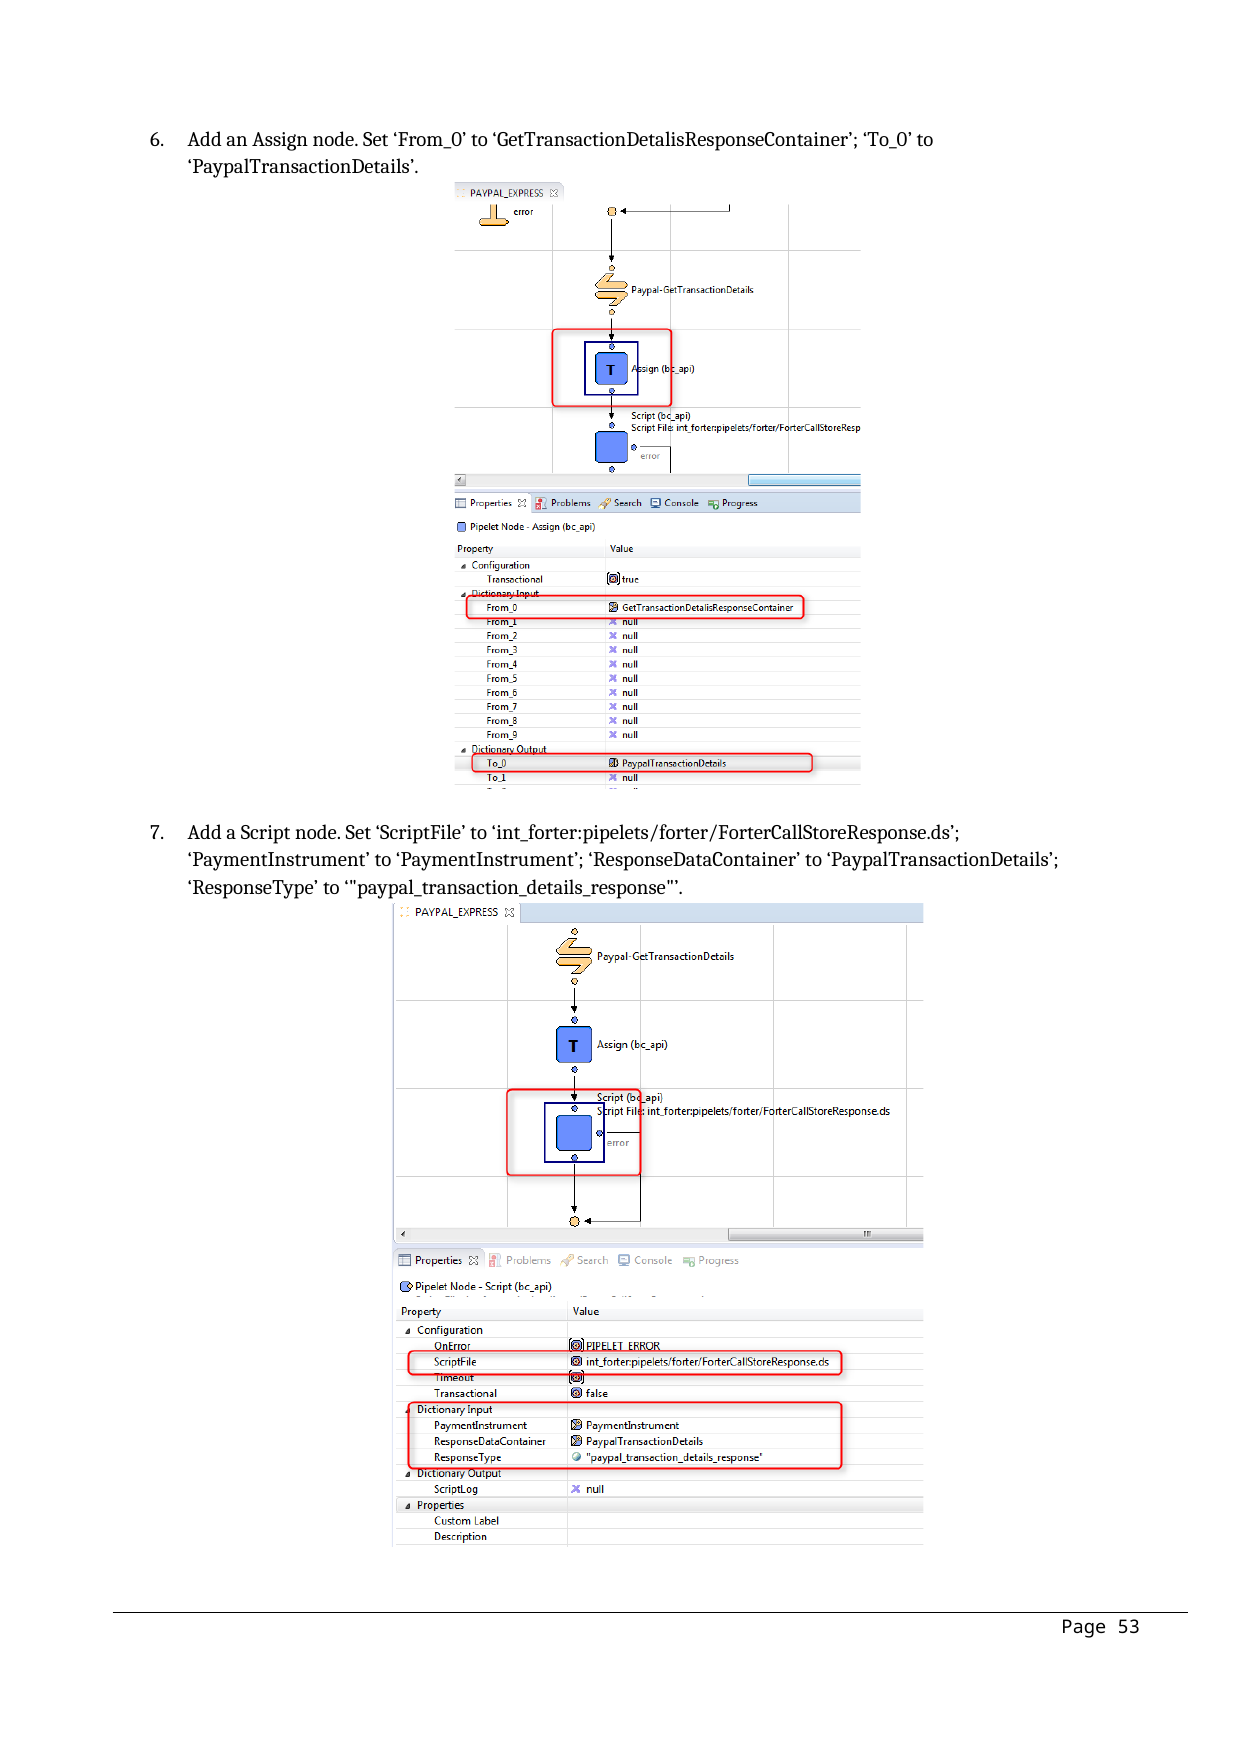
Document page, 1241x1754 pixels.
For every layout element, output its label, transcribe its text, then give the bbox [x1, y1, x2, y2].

list Add a Script node. Set ‘ScriptFile’ to ‘int_forter:pipelets/forter/ForterCallStoreResponse.ds’; ‘PaymentInstrument’ to ‘PaymentInstrument’; ‘ResponseDataContainer’ to ‘PaypalTransactionDetails’; ‘ResponseType’ to ‘"paypal_transaction_details_response"’. [150, 821, 1128, 899]
list Add an Assign node. Set ‘From_0’ to ‘GetTransactionDetalisResponseContainer’; ‘To_0’ to ‘PaypalTransactionDetails’. [150, 128, 1128, 179]
picture [391, 903, 924, 1547]
picture [454, 182, 861, 789]
